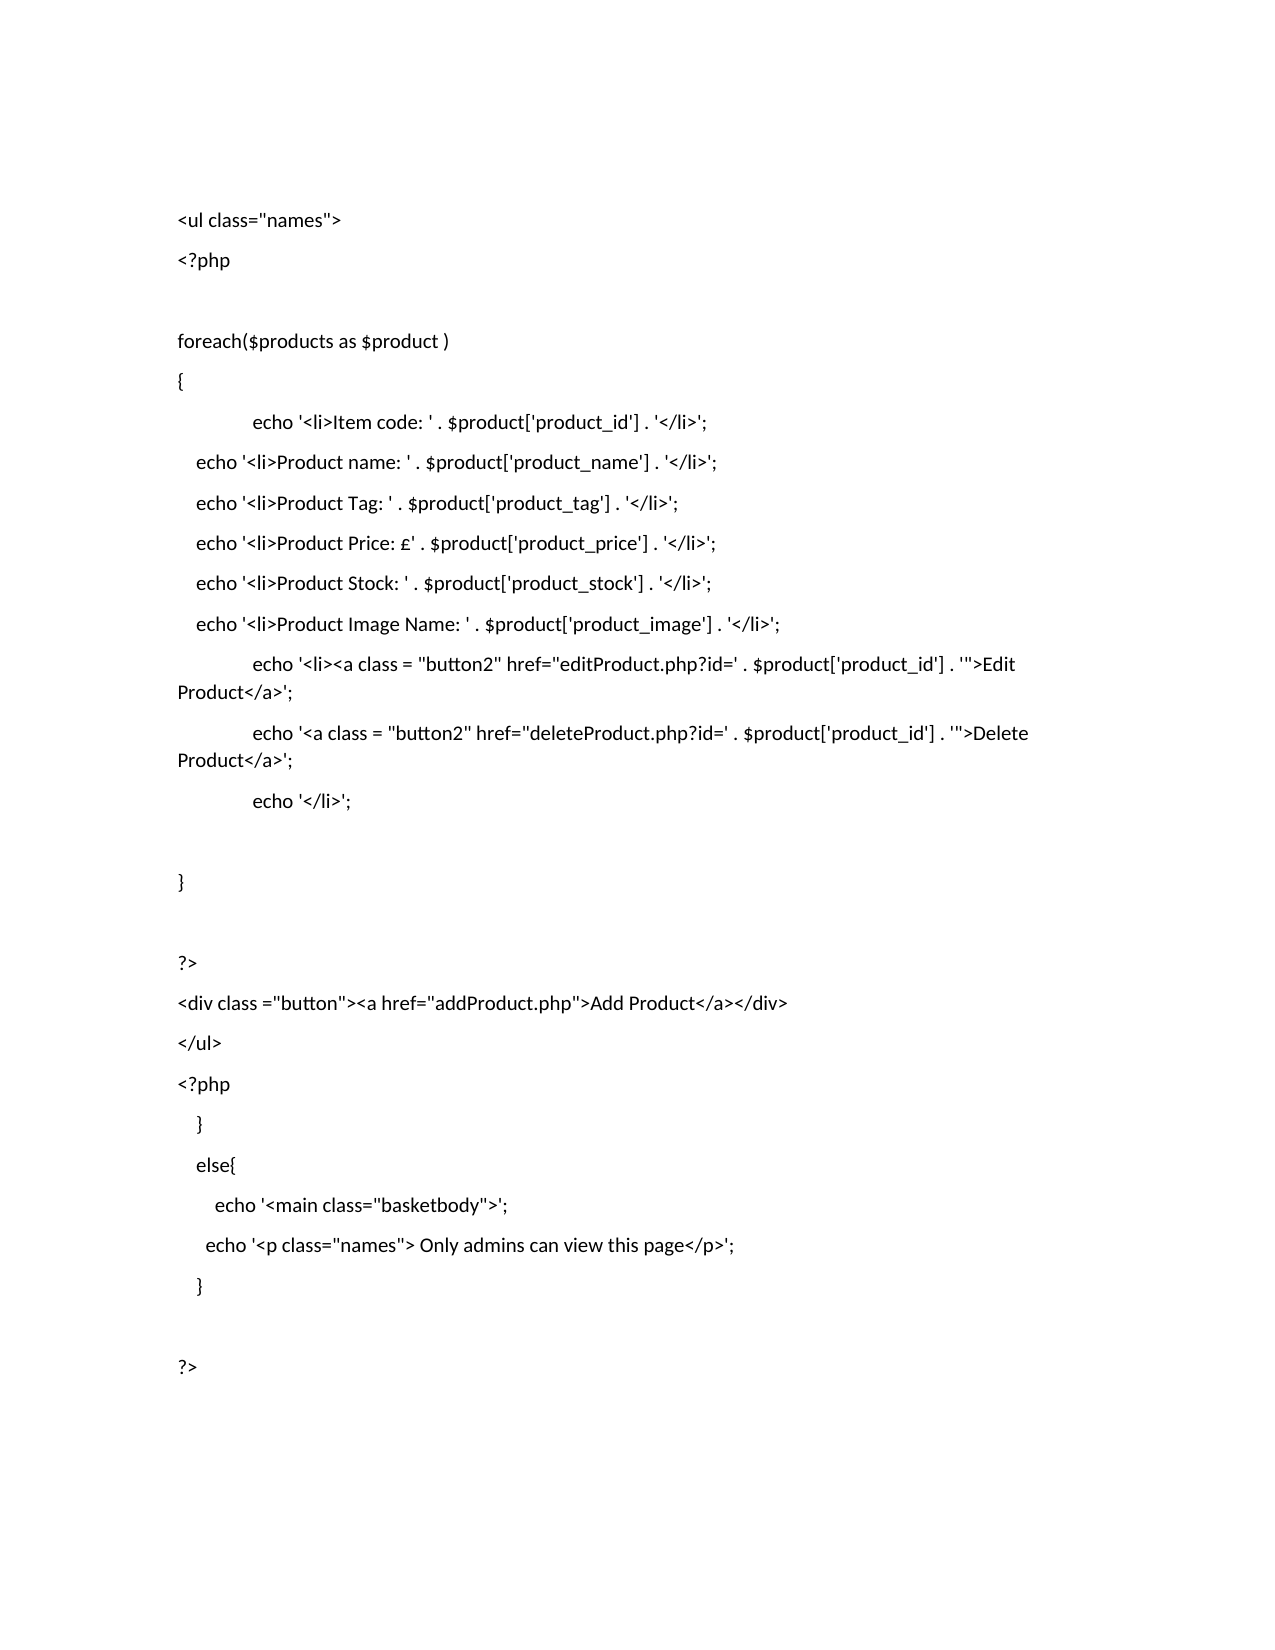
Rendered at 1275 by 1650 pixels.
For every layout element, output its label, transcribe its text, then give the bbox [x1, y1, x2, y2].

text } [177, 1273, 1098, 1298]
text { [177, 368, 1098, 394]
text echo '<li>Item code: ' . $product['product_id'] . '</li>'; [177, 409, 1098, 434]
text <ul class="names"> [177, 207, 1098, 232]
text foreach($products as $product ) [177, 328, 1098, 353]
text ?> [177, 1354, 1098, 1379]
text echo '<a class = "button2" href="deleteProduct.php?id=' . $product['product_id'] . '">Delete Product</a>'; [177, 720, 1098, 773]
text ?> [177, 950, 1098, 975]
text } [177, 869, 1098, 894]
text echo '<li>Product name: ' . $product['product_name'] . '</li>'; [177, 449, 1098, 475]
text echo '</li>'; [177, 788, 1098, 813]
text </ul> [177, 1031, 1098, 1056]
text else{ [177, 1152, 1098, 1177]
text echo '<main class="basketbody">'; [177, 1192, 1098, 1218]
text echo '<li>Product Tag: ' . $product['product_tag'] . '</li>'; [177, 490, 1098, 515]
text echo '<li><a class = "button2" href="editProduct.php?id=' . $product['product_id'] . '">Edit Product</a>'; [177, 651, 1098, 705]
text <div class ="button"><a href="addProduct.php">Add Product</a></div> [177, 990, 1098, 1016]
text echo '<li>Product Image Name: ' . $product['product_image'] . '</li>'; [177, 611, 1098, 636]
text echo '<li>Product Price: £' . $product['product_price'] . '</li>'; [177, 530, 1098, 556]
text echo '<li>Product Stock: ' . $product['product_stock'] . '</li>'; [177, 571, 1098, 596]
text echo '<p class="names"> Only admins can view this page</p>'; [177, 1233, 1098, 1258]
text <?php [177, 1071, 1098, 1096]
text <?php [177, 247, 1098, 273]
text } [177, 1111, 1098, 1137]
